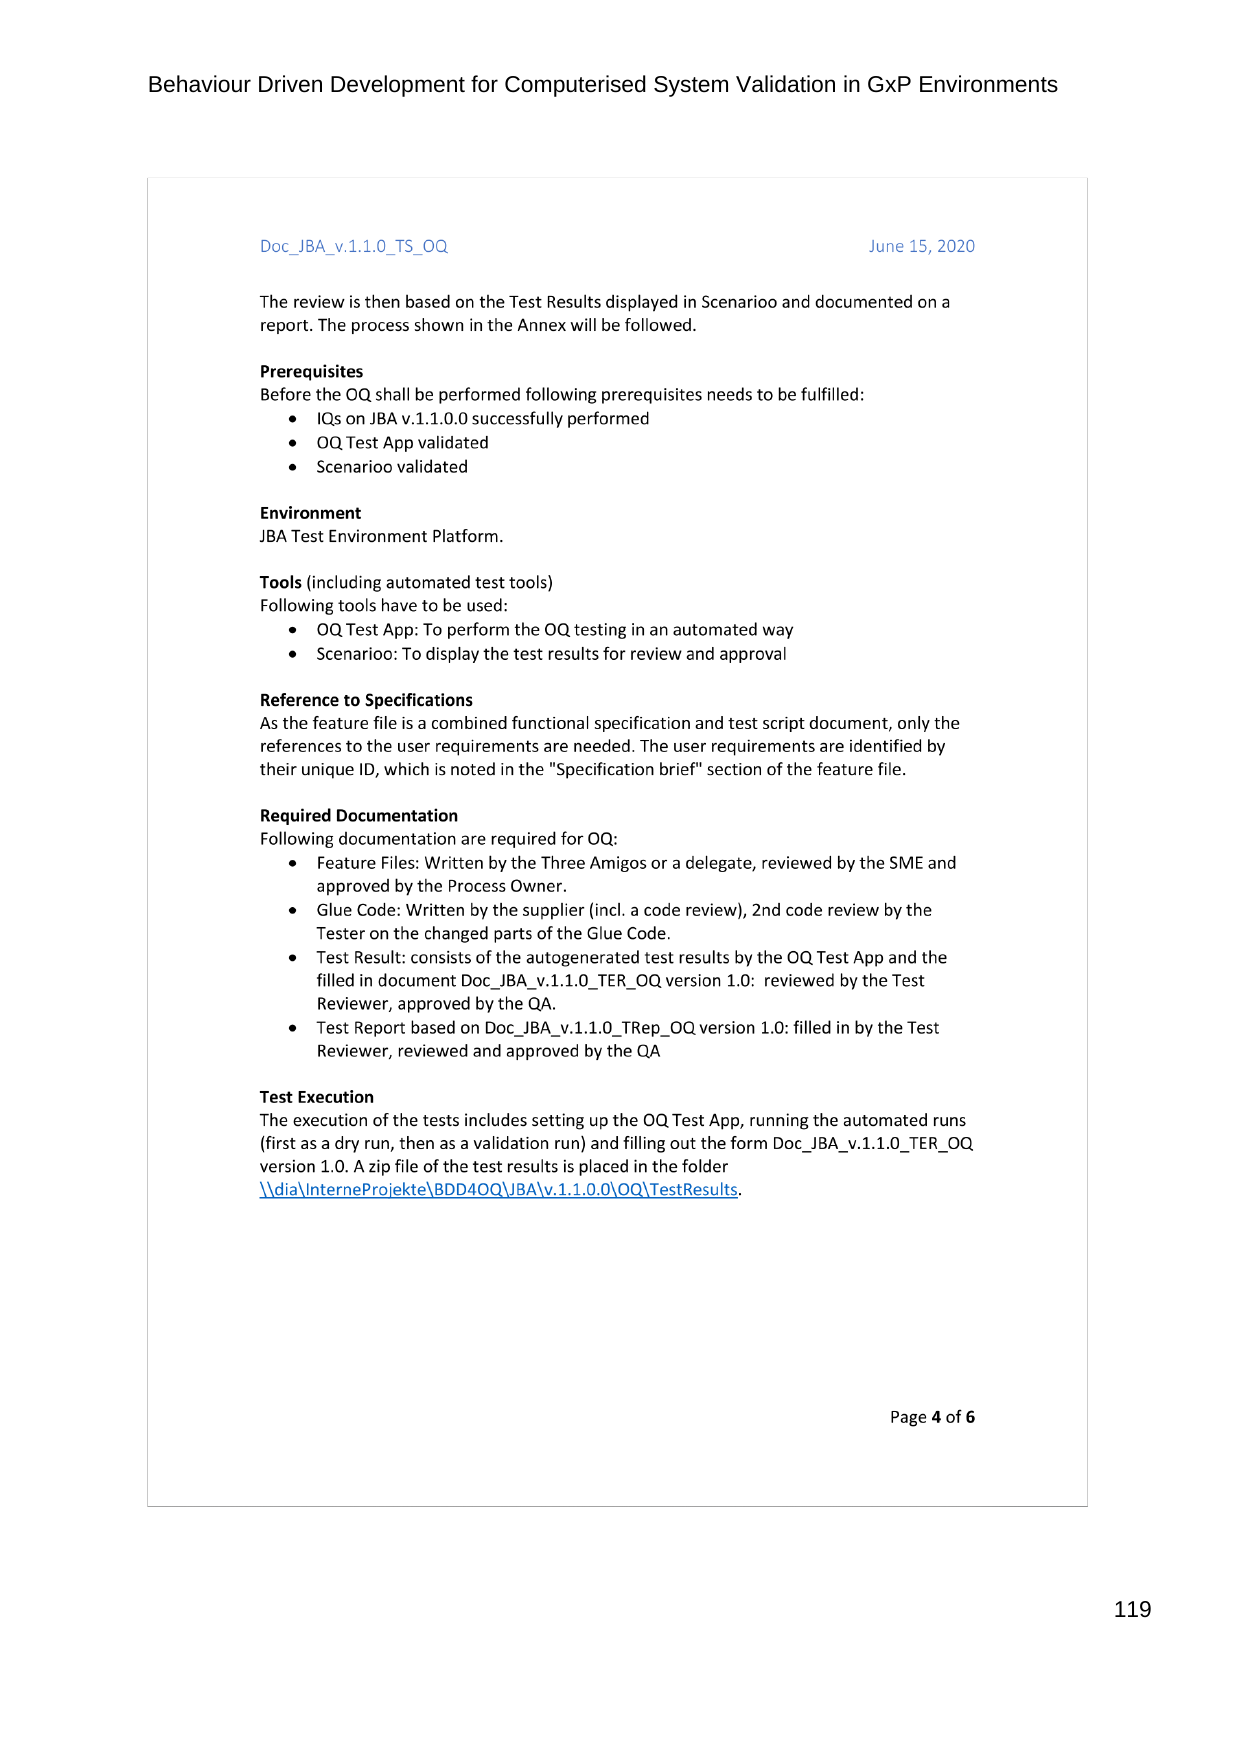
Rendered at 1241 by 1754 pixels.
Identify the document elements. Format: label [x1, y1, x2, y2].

picture [147, 177, 1088, 1507]
